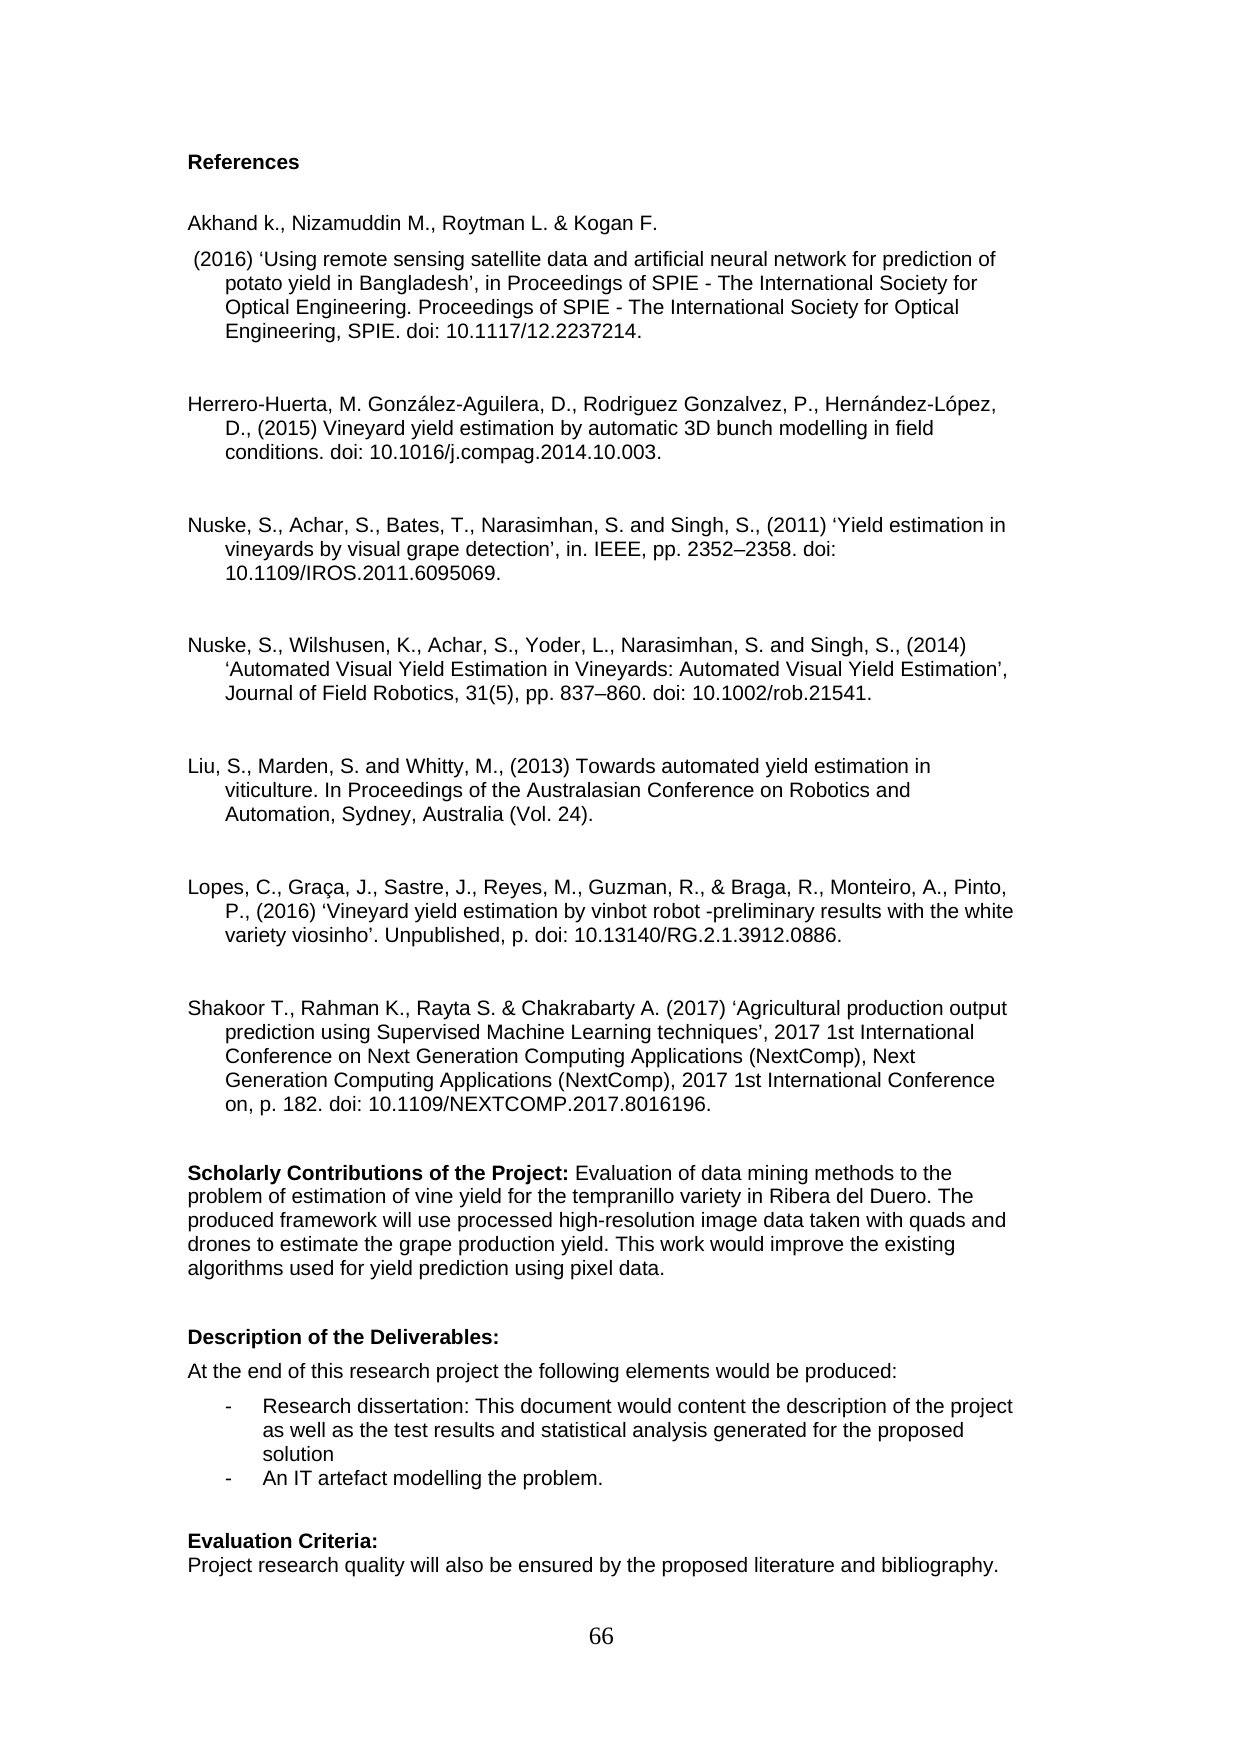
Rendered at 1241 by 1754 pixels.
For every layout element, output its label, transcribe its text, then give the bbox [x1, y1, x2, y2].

text At the end of this research project the following elements would be produced: [187, 1359, 1015, 1383]
text References [187, 150, 1015, 174]
list Nuske, S., Achar, S., Bates, T., Narasimhan, S. and Singh, S., (2011) ‘Yield estimation in vineyards by visual grape detection’, in. IEEE, pp. 2352–2358. doi: 10.1109/IROS.2011.6095069. [187, 512, 1015, 584]
text Scholarly Contributions of the Project: Evaluation of data mining methods to the problem of estimation of vine yield for the tempranillo variety in Ribera del Duero. The produced framework will use processed high-resolution image data taken with quads and drones to estimate the grape production yield. This work would improve the existing algorithms used for yield prediction using pixel data. [187, 1160, 1015, 1280]
list Herrero-Huerta, M. González-Aguilera, D., Rodriguez Gonzalvez, P., Hernández-López, D., (2015) Vineyard yield estimation by automatic 3D bunch modelling in field conditions. doi: 10.1016/j.compag.2014.10.003. [187, 392, 1015, 463]
list (2016) ‘Using remote sensing satellite data and artificial neural network for prediction of potato yield in Bangladesh’, in Proceedings of SPIE - The International Society for Optical Engineering. Proceedings of SPIE - The International Society for Optical Engineering, SPIE. doi: 10.1117/12.2237214. [187, 247, 1015, 343]
list Shakoor T., Rahman K., Rayta S. & Chakrabarty A. (2017) ‘Agricultural production output prediction using Supervised Machine Learning techniques’, 2017 1st International Conference on Next Generation Computing Applications (NextComp), Next Generation Computing Applications (NextComp), 2017 1st International Conference on, p. 182. doi: 10.1109/NEXTCOMP.2017.8016196. [187, 996, 1015, 1116]
list Research dissertation: This document would content the description of the project as well as the test results and statistical analysis generated for the proposed solution [225, 1394, 1015, 1466]
text Evaluation Criteria: Project research quality will also be ensured by the proposed literature and bibliography. [187, 1529, 1015, 1577]
list Nuske, S., Wilshusen, K., Achar, S., Yoder, L., Narasimhan, S. and Singh, S., (2014) ‘Automated Visual Yield Estimation in Vineyards: Automated Visual Yield Estimation’, Journal of Field Robotics, 31(5), pp. 837–860. doi: 10.1002/rob.21541. [187, 633, 1015, 705]
list Liu, S., Marden, S. and Whitty, M., (2013) Towards automated yield estimation in viticulture. In Proceedings of the Australasian Conference on Robotics and Automation, Sydney, Australia (Vol. 24). [187, 754, 1015, 826]
list Akhand k., Nizamuddin M., Roytman L. & Kogan F. [187, 210, 1015, 234]
list Lopes, C., Graça, J., Sastre, J., Reyes, M., Guzman, R., & Braga, R., Monteiro, A., Pinto, P., (2016) ‘Vineyard yield estimation by vinbot robot -preliminary results with the white variety viosinho’. Unpublished, p. doi: 10.13140/RG.2.1.3912.0886. [187, 875, 1015, 947]
list An IT artefact modelling the problem. [225, 1466, 1015, 1518]
text Description of the Deliverables: [187, 1325, 1015, 1349]
